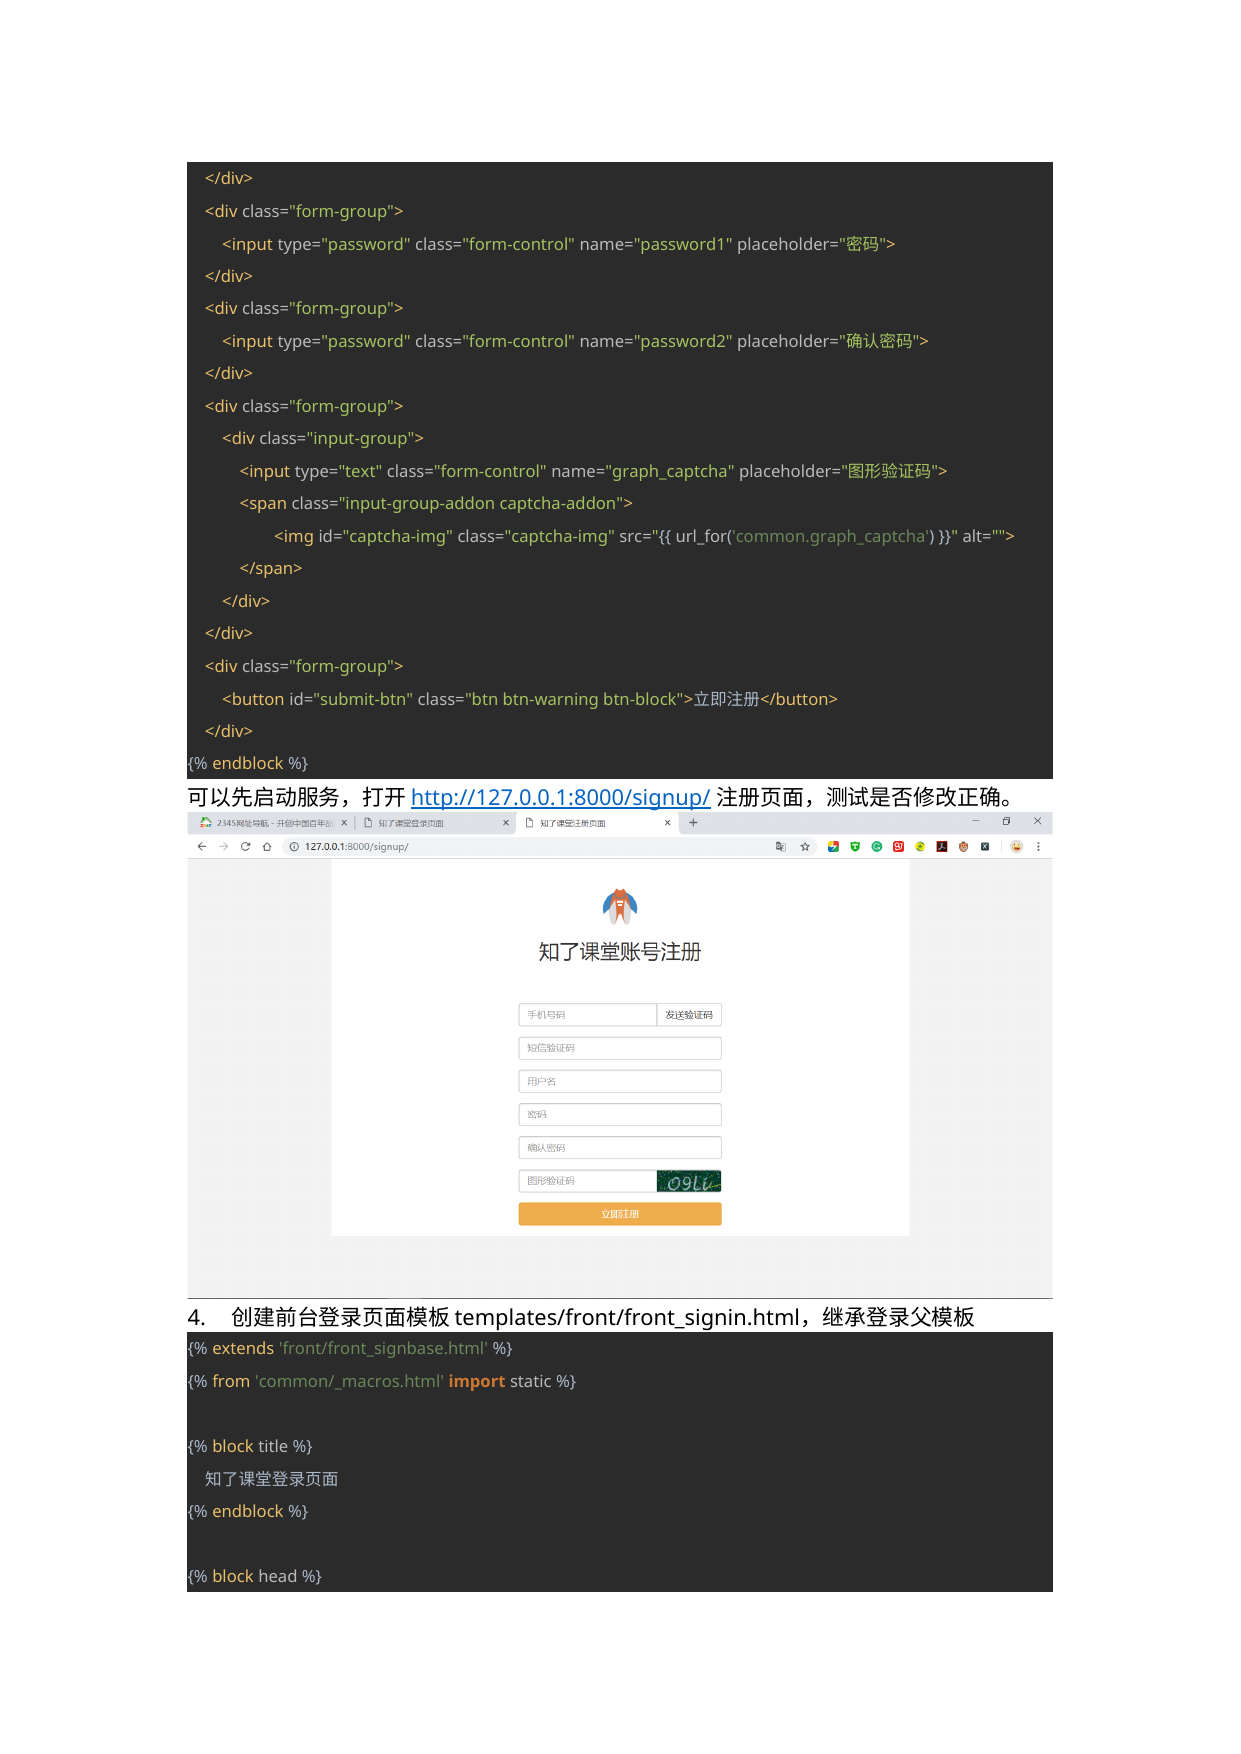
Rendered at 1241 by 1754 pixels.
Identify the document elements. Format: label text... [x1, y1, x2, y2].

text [187, 1332, 1053, 1592]
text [187, 162, 1053, 779]
list 创建前台登录页面模板templates/front/front_signin.html，继承登录父模板 [187, 1299, 1053, 1332]
text 可以先启动服务，打开http://127.0.0.1:8000/signup/ 注册页面，测试是否修改正确。 [187, 779, 1053, 812]
picture [187, 812, 1053, 1299]
